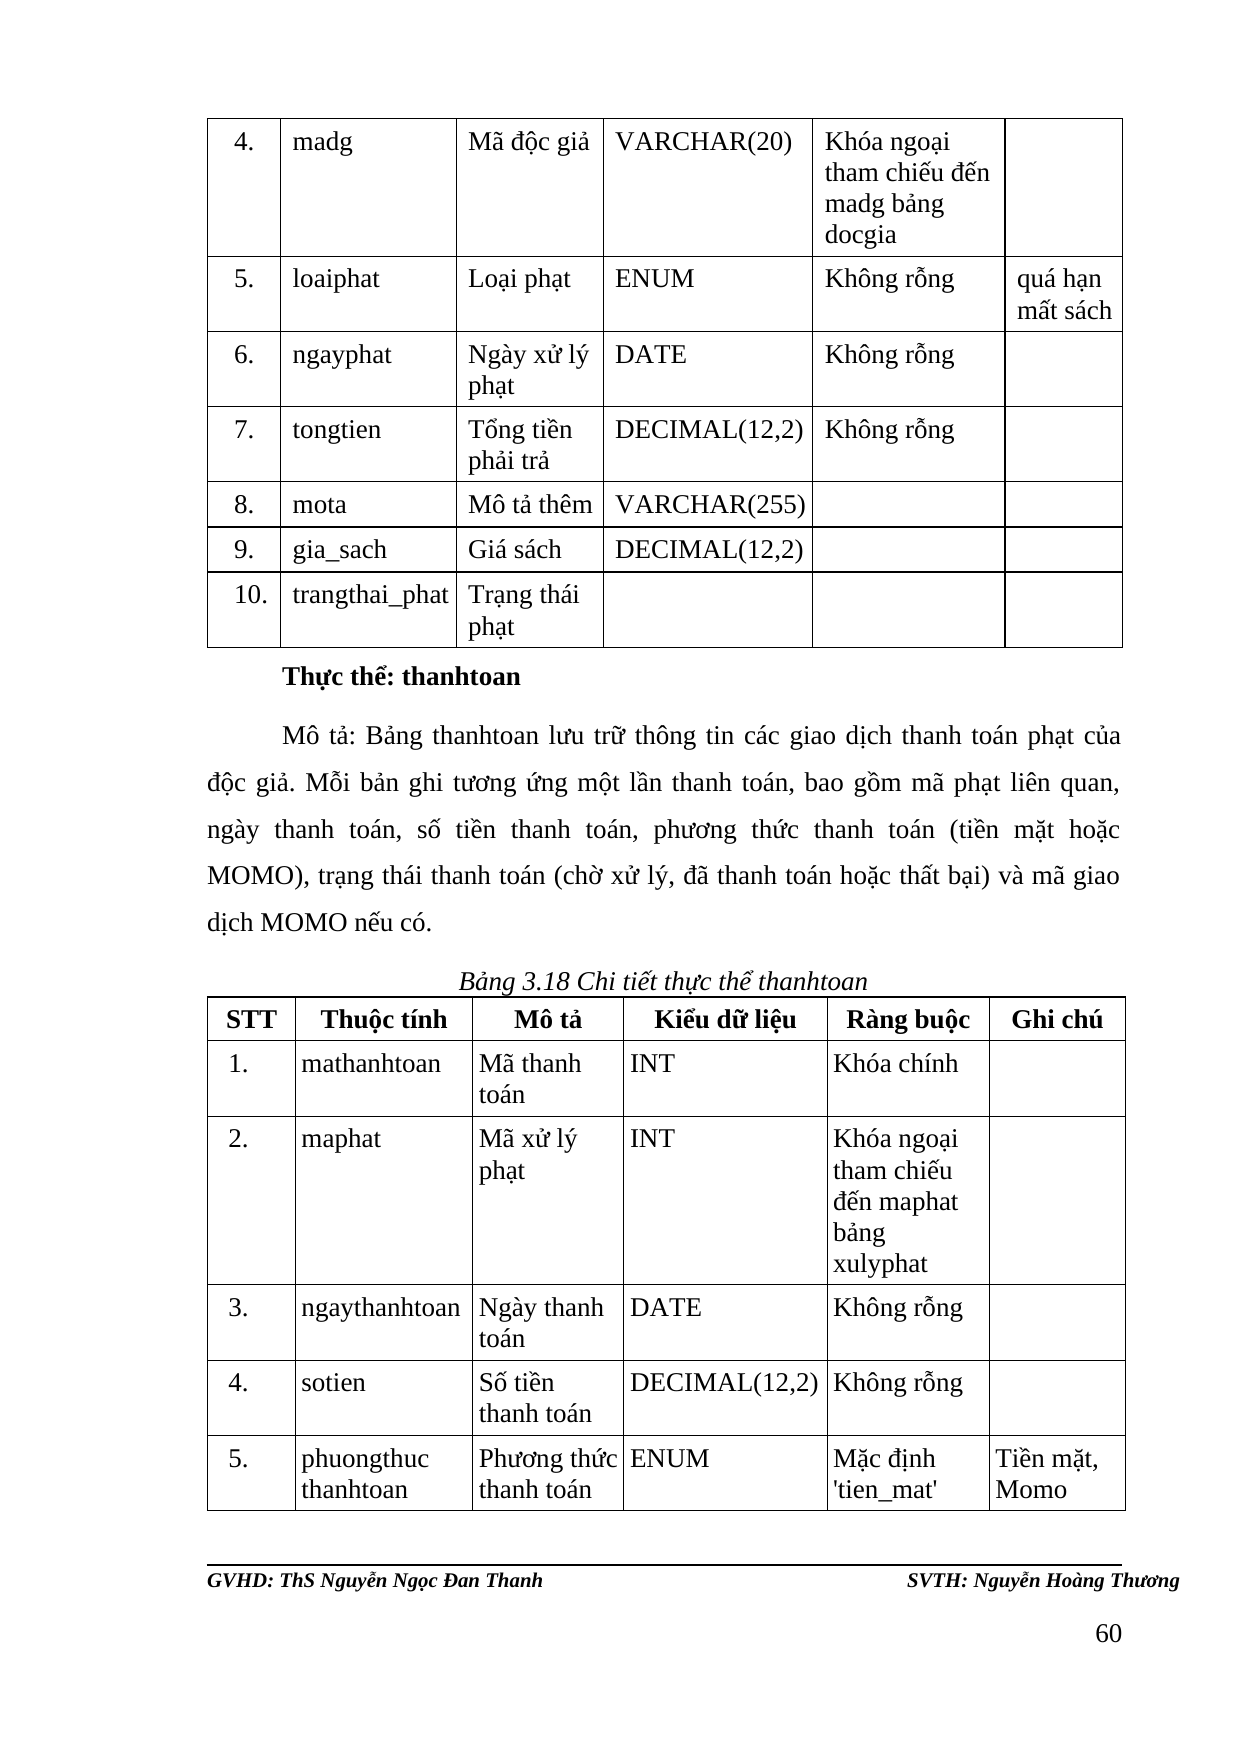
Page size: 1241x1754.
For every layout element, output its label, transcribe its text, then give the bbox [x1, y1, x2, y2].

table_cell [208, 332, 280, 406]
table_cell INT [624, 1041, 827, 1116]
table_cell [208, 1285, 295, 1359]
table_cell Phương thức thanh toán [473, 1436, 623, 1510]
table_cell DATE [604, 332, 812, 406]
table_header madg [281, 119, 456, 256]
table_cell ngayphat [281, 332, 456, 406]
table_header VARCHAR(20) [604, 119, 812, 256]
table_cell Không rỗng [813, 407, 1004, 481]
table_cell [1006, 482, 1122, 526]
table_header Thuộc tính [296, 998, 472, 1040]
table_cell maphat [296, 1117, 472, 1284]
table_cell Loại phạt [457, 257, 603, 331]
table_cell [208, 482, 280, 526]
table_header [208, 119, 280, 256]
table_cell mota [281, 482, 456, 526]
table_cell tongtien [281, 407, 456, 481]
table_cell DECIMAL(12,2) [624, 1361, 827, 1435]
table_header STT [208, 998, 295, 1040]
table_cell [1006, 528, 1122, 571]
text Thực thể: thanhtoan [207, 660, 1122, 691]
table_cell Không rỗng [813, 257, 1004, 331]
table_header Mã độc giả [457, 119, 603, 256]
table_cell Ngày xử lý phạt [457, 332, 603, 406]
table_cell Ngày thanh toán [473, 1285, 623, 1359]
table_cell trangthai_phat [281, 573, 456, 647]
table_cell Tổng tiền phải trả [457, 407, 603, 481]
table_cell Mặc định 'tien_mat' [828, 1436, 989, 1510]
table_cell Tiền mặt, Momo [990, 1436, 1125, 1510]
table_cell [208, 407, 280, 481]
table_cell DECIMAL(12,2) [604, 407, 812, 481]
table_cell DECIMAL(12,2) [604, 528, 812, 571]
table_cell [604, 573, 812, 647]
table_cell ngaythanhtoan [296, 1285, 472, 1359]
table_cell sotien [296, 1361, 472, 1435]
table_cell Khóa chính [828, 1041, 989, 1116]
table_cell [813, 482, 1004, 526]
table_cell [208, 1041, 295, 1116]
table_cell loaiphat [281, 257, 456, 331]
table_cell phuongthuc thanhtoan [296, 1436, 472, 1510]
table_cell [1006, 407, 1122, 481]
table_cell [990, 1361, 1125, 1435]
table_cell Mô tả thêm [457, 482, 603, 526]
table_cell [208, 1361, 295, 1435]
table_cell Giá sách [457, 528, 603, 571]
table_cell DATE [624, 1285, 827, 1359]
table_header [1006, 119, 1122, 256]
table_cell [990, 1041, 1125, 1116]
table_cell Không rỗng [828, 1361, 989, 1435]
table_cell [813, 573, 1004, 647]
table_cell [990, 1117, 1125, 1284]
table_cell ENUM [604, 257, 812, 331]
table_cell [208, 528, 280, 571]
table_cell [208, 257, 280, 331]
table_header Mô tả [473, 998, 623, 1040]
table_cell Mã xử lý phạt [473, 1117, 623, 1284]
table_header Kiểu dữ liệu [624, 998, 827, 1040]
table_cell Số tiền thanh toán [473, 1361, 623, 1435]
table_cell Mã thanh toán [473, 1041, 623, 1116]
table_cell Không rỗng [828, 1285, 989, 1359]
table_cell Trạng thái phạt [457, 573, 603, 647]
table_cell [208, 1436, 295, 1510]
table_cell Không rỗng [813, 332, 1004, 406]
table_cell Khóa ngoại tham chiếu đến maphat bảng xulyphat [828, 1117, 989, 1284]
table_cell [1006, 573, 1122, 647]
table_header Khóa ngoại tham chiếu đến madg bảng docgia [813, 119, 1004, 256]
table_cell INT [624, 1117, 827, 1284]
table_cell mathanhtoan [296, 1041, 472, 1116]
table_cell [1006, 332, 1122, 406]
table_header Ràng buộc [828, 998, 989, 1040]
text Mô tả: Bảng thanhtoan lưu trữ thông tin các giao dịch thanh toán phạt của độc giả. Mỗi bản ghi tương ứng một lần thanh toán, bao gồm mã phạt liên quan, ngày thanh toán, số tiền thanh toán, phương thức thanh toán (tiền mặt hoặc MOMO), trạng thái thanh toán (chờ xử lý, đã thanh toán hoặc thất bại) và mã giao dịch MOMO nếu có. [207, 719, 1122, 937]
table_cell ENUM [624, 1436, 827, 1510]
table_cell VARCHAR(255) [604, 482, 812, 526]
table_cell gia_sach [281, 528, 456, 571]
table_cell [813, 528, 1004, 571]
table_cell [208, 573, 280, 647]
table_cell [208, 1117, 295, 1284]
table_cell quá hạn mất sách [1006, 257, 1122, 331]
table_header Ghi chú [990, 998, 1125, 1040]
table_cell [990, 1285, 1125, 1359]
